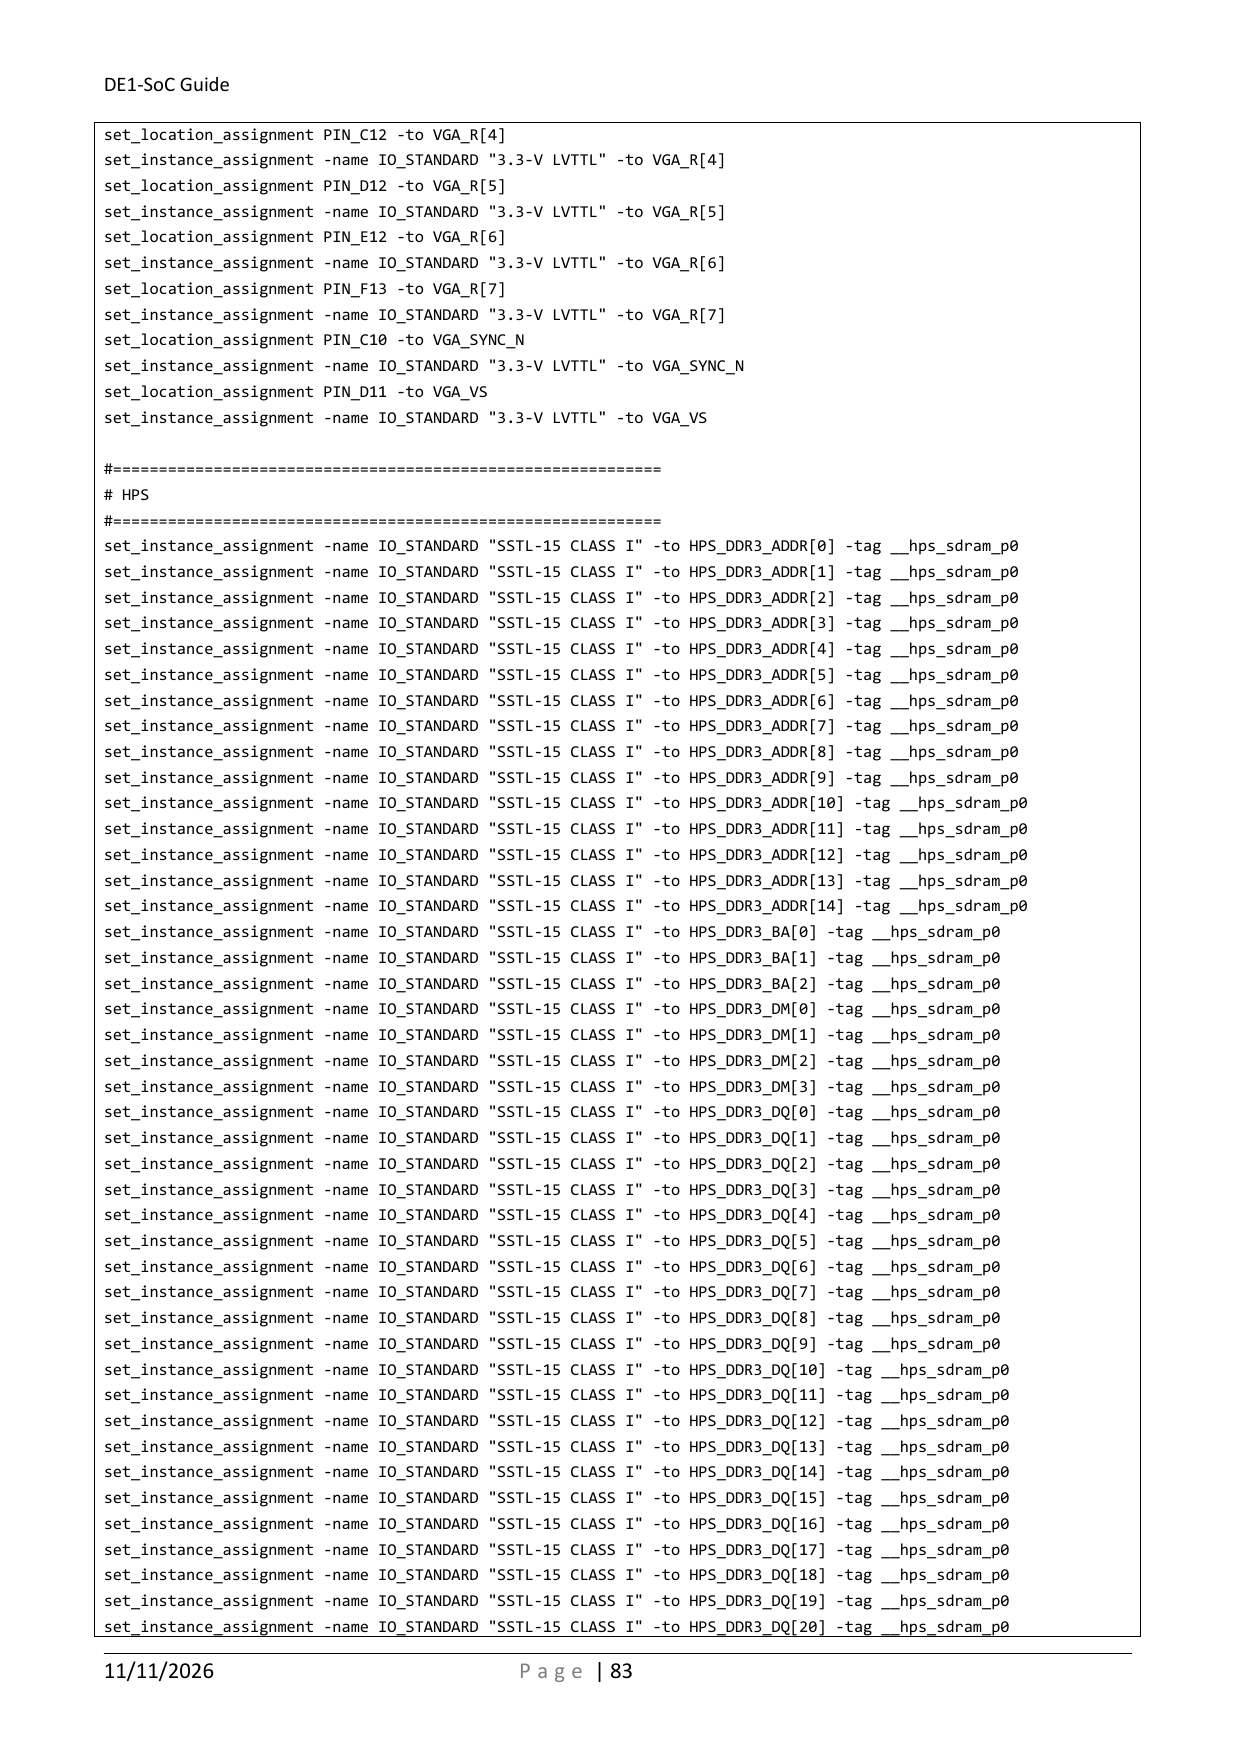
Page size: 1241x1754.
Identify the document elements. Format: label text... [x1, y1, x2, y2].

text #============================================================ [95, 456, 1140, 479]
text set_instance_assignment -name IO_STANDARD "SSTL-15 CLASS I" -to HPS_DDR3_DQ[2] -tag __hps_sdram_p0 [95, 1151, 1140, 1173]
text set_instance_assignment -name IO_STANDARD "SSTL-15 CLASS I" -to HPS_DDR3_DQ[18] -tag __hps_sdram_p0 [95, 1562, 1140, 1585]
text set_instance_assignment -name IO_STANDARD "SSTL-15 CLASS I" -to HPS_DDR3_ADDR[3] -tag __hps_sdram_p0 [95, 611, 1140, 633]
text set_instance_assignment -name IO_STANDARD "SSTL-15 CLASS I" -to HPS_DDR3_DQ[20] -tag __hps_sdram_p0 [95, 1614, 1140, 1636]
text set_instance_assignment -name IO_STANDARD "SSTL-15 CLASS I" -to HPS_DDR3_DQ[19] -tag __hps_sdram_p0 [95, 1588, 1140, 1611]
text set_instance_assignment -name IO_STANDARD "3.3-V LVTTL" -to VGA_R[7] [95, 302, 1140, 324]
text set_instance_assignment -name IO_STANDARD "SSTL-15 CLASS I" -to HPS_DDR3_ADDR[6] -tag __hps_sdram_p0 [95, 688, 1140, 710]
text set_instance_assignment -name IO_STANDARD "SSTL-15 CLASS I" -to HPS_DDR3_ADDR[5] -tag __hps_sdram_p0 [95, 662, 1140, 684]
text set_instance_assignment -name IO_STANDARD "SSTL-15 CLASS I" -to HPS_DDR3_DQ[4] -tag __hps_sdram_p0 [95, 1202, 1140, 1225]
text set_instance_assignment -name IO_STANDARD "3.3-V LVTTL" -to VGA_SYNC_N [95, 353, 1140, 376]
text set_location_assignment PIN_C10 -to VGA_SYNC_N [95, 327, 1140, 350]
text set_instance_assignment -name IO_STANDARD "3.3-V LVTTL" -to VGA_R[6] [95, 250, 1140, 273]
text set_instance_assignment -name IO_STANDARD "SSTL-15 CLASS I" -to HPS_DDR3_DQ[6] -tag __hps_sdram_p0 [95, 1254, 1140, 1276]
text set_instance_assignment -name IO_STANDARD "SSTL-15 CLASS I" -to HPS_DDR3_ADDR[2] -tag __hps_sdram_p0 [95, 585, 1140, 607]
text set_instance_assignment -name IO_STANDARD "SSTL-15 CLASS I" -to HPS_DDR3_ADDR[8] -tag __hps_sdram_p0 [95, 739, 1140, 762]
text set_location_assignment PIN_E12 -to VGA_R[6] [95, 224, 1140, 247]
text set_location_assignment PIN_C12 -to VGA_R[4] [95, 123, 1140, 144]
text set_instance_assignment -name IO_STANDARD "SSTL-15 CLASS I" -to HPS_DDR3_DQ[15] -tag __hps_sdram_p0 [95, 1485, 1140, 1508]
text set_instance_assignment -name IO_STANDARD "SSTL-15 CLASS I" -to HPS_DDR3_BA[0] -tag __hps_sdram_p0 [95, 919, 1140, 942]
text set_instance_assignment -name IO_STANDARD "SSTL-15 CLASS I" -to HPS_DDR3_DQ[7] -tag __hps_sdram_p0 [95, 1279, 1140, 1302]
text set_instance_assignment -name IO_STANDARD "SSTL-15 CLASS I" -to HPS_DDR3_DQ[16] -tag __hps_sdram_p0 [95, 1511, 1140, 1534]
text set_instance_assignment -name IO_STANDARD "SSTL-15 CLASS I" -to HPS_DDR3_DQ[10] -tag __hps_sdram_p0 [95, 1357, 1140, 1379]
text set_instance_assignment -name IO_STANDARD "SSTL-15 CLASS I" -to HPS_DDR3_ADDR[13] -tag __hps_sdram_p0 [95, 868, 1140, 890]
text set_instance_assignment -name IO_STANDARD "SSTL-15 CLASS I" -to HPS_DDR3_DM[0] -tag __hps_sdram_p0 [95, 996, 1140, 1019]
text set_instance_assignment -name IO_STANDARD "SSTL-15 CLASS I" -to HPS_DDR3_ADDR[1] -tag __hps_sdram_p0 [95, 559, 1140, 582]
text set_instance_assignment -name IO_STANDARD "SSTL-15 CLASS I" -to HPS_DDR3_DQ[5] -tag __hps_sdram_p0 [95, 1228, 1140, 1251]
text set_instance_assignment -name IO_STANDARD "SSTL-15 CLASS I" -to HPS_DDR3_ADDR[4] -tag __hps_sdram_p0 [95, 636, 1140, 659]
text set_instance_assignment -name IO_STANDARD "SSTL-15 CLASS I" -to HPS_DDR3_ADDR[12] -tag __hps_sdram_p0 [95, 842, 1140, 865]
text set_location_assignment PIN_F13 -to VGA_R[7] [95, 276, 1140, 299]
text set_instance_assignment -name IO_STANDARD "3.3-V LVTTL" -to VGA_R[4] [95, 147, 1140, 170]
text set_instance_assignment -name IO_STANDARD "SSTL-15 CLASS I" -to HPS_DDR3_DM[3] -tag __hps_sdram_p0 [95, 1074, 1140, 1096]
text set_instance_assignment -name IO_STANDARD "SSTL-15 CLASS I" -to HPS_DDR3_DQ[13] -tag __hps_sdram_p0 [95, 1434, 1140, 1456]
text set_instance_assignment -name IO_STANDARD "SSTL-15 CLASS I" -to HPS_DDR3_DQ[3] -tag __hps_sdram_p0 [95, 1177, 1140, 1199]
text set_instance_assignment -name IO_STANDARD "SSTL-15 CLASS I" -to HPS_DDR3_DQ[9] -tag __hps_sdram_p0 [95, 1331, 1140, 1353]
text set_instance_assignment -name IO_STANDARD "SSTL-15 CLASS I" -to HPS_DDR3_BA[2] -tag __hps_sdram_p0 [95, 971, 1140, 993]
text set_instance_assignment -name IO_STANDARD "SSTL-15 CLASS I" -to HPS_DDR3_DQ[17] -tag __hps_sdram_p0 [95, 1537, 1140, 1559]
text set_instance_assignment -name IO_STANDARD "SSTL-15 CLASS I" -to HPS_DDR3_ADDR[7] -tag __hps_sdram_p0 [95, 713, 1140, 736]
text set_instance_assignment -name IO_STANDARD "3.3-V LVTTL" -to VGA_R[5] [95, 199, 1140, 221]
text set_instance_assignment -name IO_STANDARD "SSTL-15 CLASS I" -to HPS_DDR3_DQ[11] -tag __hps_sdram_p0 [95, 1382, 1140, 1405]
text set_instance_assignment -name IO_STANDARD "SSTL-15 CLASS I" -to HPS_DDR3_DQ[0] -tag __hps_sdram_p0 [95, 1099, 1140, 1122]
text set_instance_assignment -name IO_STANDARD "SSTL-15 CLASS I" -to HPS_DDR3_DM[1] -tag __hps_sdram_p0 [95, 1022, 1140, 1045]
text set_instance_assignment -name IO_STANDARD "SSTL-15 CLASS I" -to HPS_DDR3_ADDR[10] -tag __hps_sdram_p0 [95, 791, 1140, 813]
text set_instance_assignment -name IO_STANDARD "3.3-V LVTTL" -to VGA_VS [95, 405, 1140, 427]
text # HPS [95, 482, 1140, 504]
text set_instance_assignment -name IO_STANDARD "SSTL-15 CLASS I" -to HPS_DDR3_DQ[14] -tag __hps_sdram_p0 [95, 1459, 1140, 1482]
text set_instance_assignment -name IO_STANDARD "SSTL-15 CLASS I" -to HPS_DDR3_DQ[12] -tag __hps_sdram_p0 [95, 1408, 1140, 1431]
text set_instance_assignment -name IO_STANDARD "SSTL-15 CLASS I" -to HPS_DDR3_ADDR[14] -tag __hps_sdram_p0 [95, 893, 1140, 916]
text set_instance_assignment -name IO_STANDARD "SSTL-15 CLASS I" -to HPS_DDR3_BA[1] -tag __hps_sdram_p0 [95, 945, 1140, 968]
text set_instance_assignment -name IO_STANDARD "SSTL-15 CLASS I" -to HPS_DDR3_ADDR[0] -tag __hps_sdram_p0 [95, 533, 1140, 556]
text set_location_assignment PIN_D11 -to VGA_VS [95, 379, 1140, 402]
text set_instance_assignment -name IO_STANDARD "SSTL-15 CLASS I" -to HPS_DDR3_ADDR[11] -tag __hps_sdram_p0 [95, 816, 1140, 839]
text set_instance_assignment -name IO_STANDARD "SSTL-15 CLASS I" -to HPS_DDR3_DM[2] -tag __hps_sdram_p0 [95, 1048, 1140, 1071]
text set_instance_assignment -name IO_STANDARD "SSTL-15 CLASS I" -to HPS_DDR3_DQ[8] -tag __hps_sdram_p0 [95, 1305, 1140, 1328]
text set_instance_assignment -name IO_STANDARD "SSTL-15 CLASS I" -to HPS_DDR3_DQ[1] -tag __hps_sdram_p0 [95, 1125, 1140, 1148]
text set_instance_assignment -name IO_STANDARD "SSTL-15 CLASS I" -to HPS_DDR3_ADDR[9] -tag __hps_sdram_p0 [95, 765, 1140, 787]
text #============================================================ [95, 508, 1140, 530]
text set_location_assignment PIN_D12 -to VGA_R[5] [95, 173, 1140, 196]
